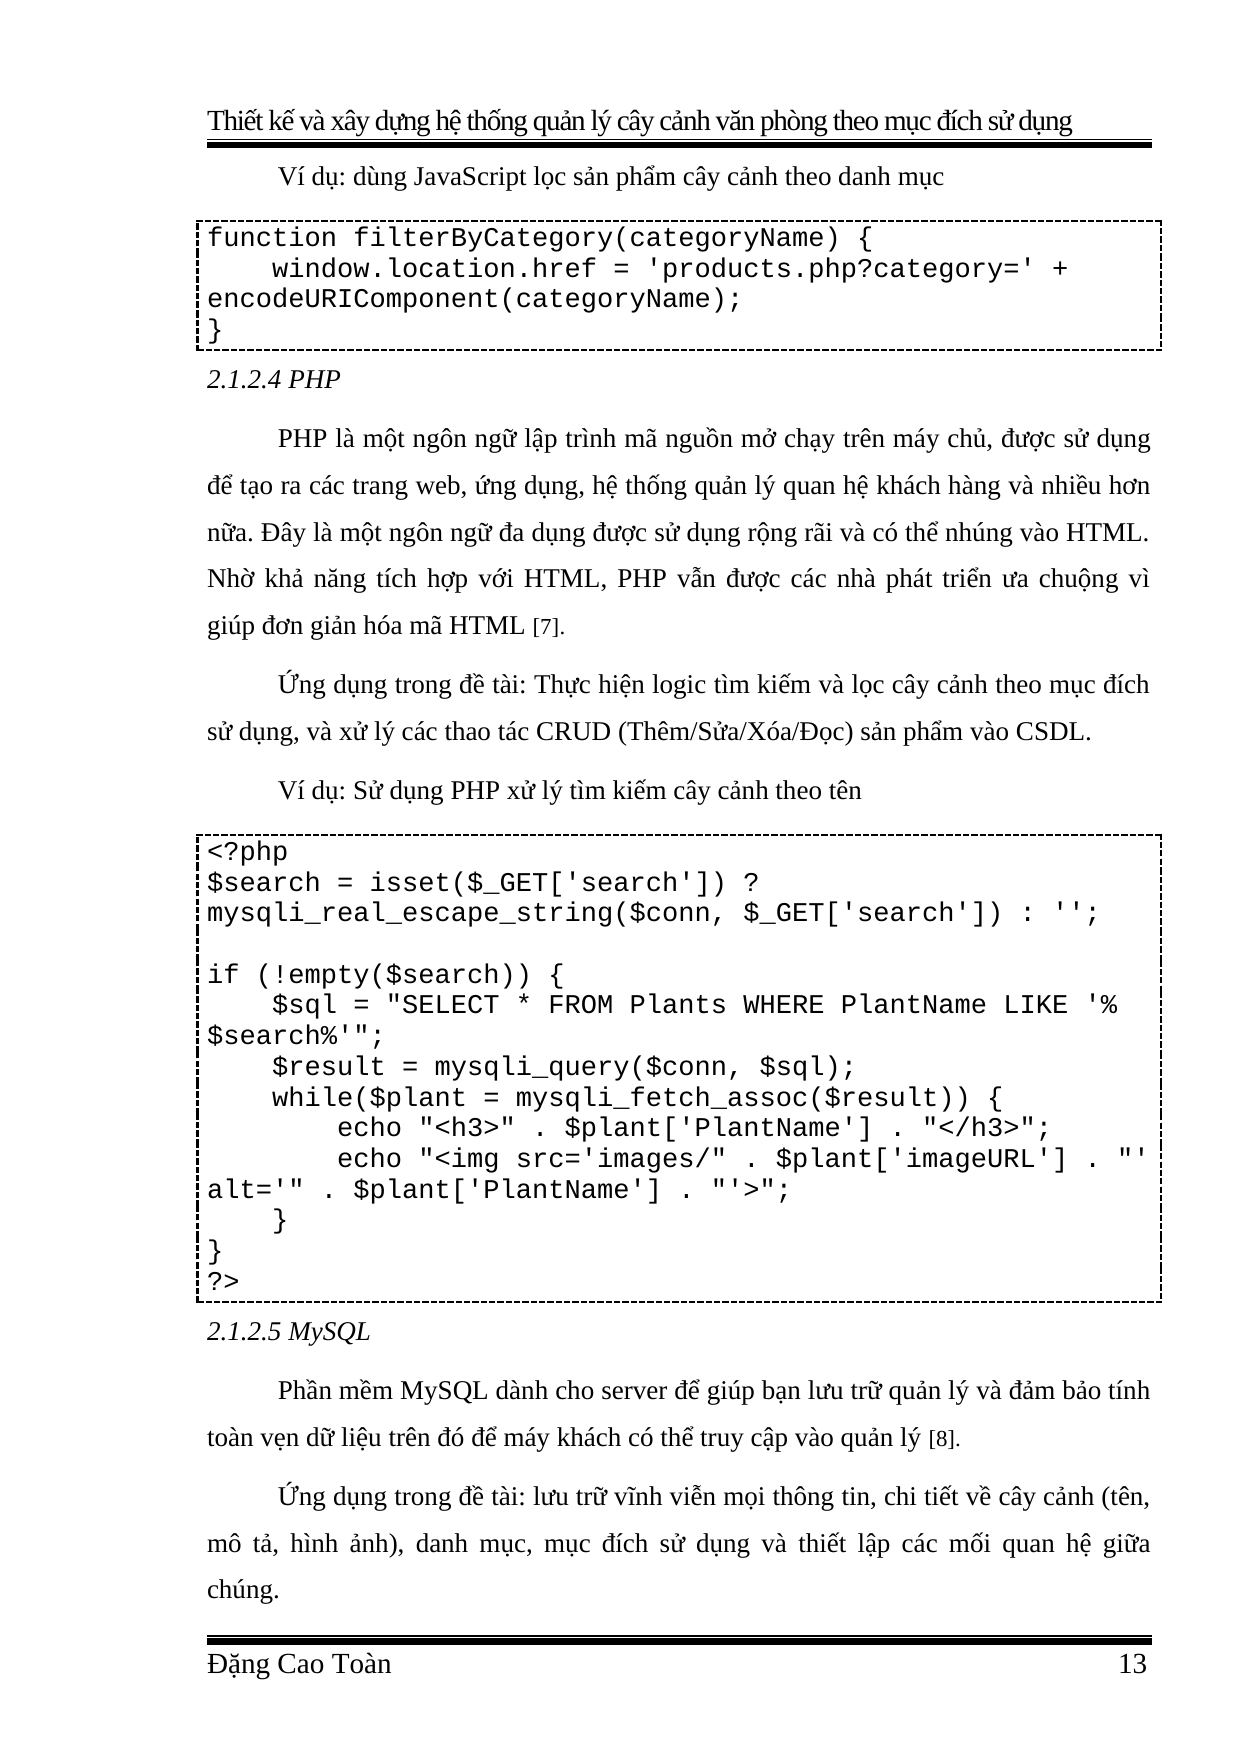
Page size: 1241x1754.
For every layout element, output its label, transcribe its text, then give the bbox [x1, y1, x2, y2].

text Ứng dụng trong đề tài: lưu trữ vĩnh viễn mọi thông tin, chi tiết về cây cảnh (tên, mô tả, hình ảnh), danh mục, mục đích sử dụng và thiết lập các mối quan hệ giữa chúng. [207, 1480, 1152, 1605]
text $result = mysqli_query($conn, $sql); [207, 1053, 1152, 1083]
text } [207, 1206, 1152, 1237]
text } [207, 1237, 1152, 1264]
text $search = isset($_GET['search']) ? mysqli_real_escape_string($conn, $_GET['search']) : ''; [207, 868, 1152, 930]
text echo "<h3>" . $plant['PlantName'] . "</h3>"; [207, 1114, 1152, 1145]
text echo "<img src='images/" . $plant['imageURL'] . "' alt='" . $plant['PlantName'] . "'>"; [207, 1145, 1152, 1206]
text while($plant = mysqli_fetch_assoc($result)) { [207, 1083, 1152, 1114]
text Ví dụ: dùng JavaScript lọc sản phẩm cây cảnh theo danh mục [207, 161, 1152, 192]
text if (!empty($search)) { [207, 961, 1152, 991]
text Ứng dụng trong đề tài: Thực hiện logic tìm kiếm và lọc cây cảnh theo mục đích sử dụng, và xử lý các thao tác CRUD (Thêm/Sửa/Xóa/Đọc) sản phẩm vào CSDL. [207, 668, 1152, 746]
text function filterByCategory(categoryName) { [196, 220, 1162, 254]
text $sql = "SELECT * FROM Plants WHERE PlantName LIKE '%$search%'"; [207, 991, 1152, 1053]
text window.location.href = 'products.php?category=' + encodeURIComponent(categoryName); [207, 254, 1152, 312]
text ?> [196, 1264, 1162, 1303]
subtitle MySQL [207, 1315, 1152, 1346]
text Ví dụ: Sử dụng PHP xử lý tìm kiếm cây cảnh theo tên [207, 774, 1152, 805]
text <?php [196, 833, 1162, 868]
text } [196, 312, 1162, 351]
text Phần mềm MySQL dành cho server để giúp bạn lưu trữ quản lý và đảm bảo tính toàn vẹn dữ liệu trên đó để máy khách có thể truy cập vào quản lý [8]. [207, 1374, 1152, 1452]
subtitle PHP [207, 363, 1152, 394]
text PHP là một ngôn ngữ lập trình mã nguồn mở chạy trên máy chủ, được sử dụng để tạo ra các trang web, ứng dụng, hệ thống quản lý quan hệ khách hàng và nhiều hơn nữa. Đây là một ngôn ngữ đa dụng được sử dụng rộng rãi và có thể nhúng vào HTML. Nhờ khả năng tích hợp với HTML, PHP vẫn được các nhà phát triển ưa chuộng vì giúp đơn giản hóa mã HTML [7]. [207, 423, 1152, 640]
